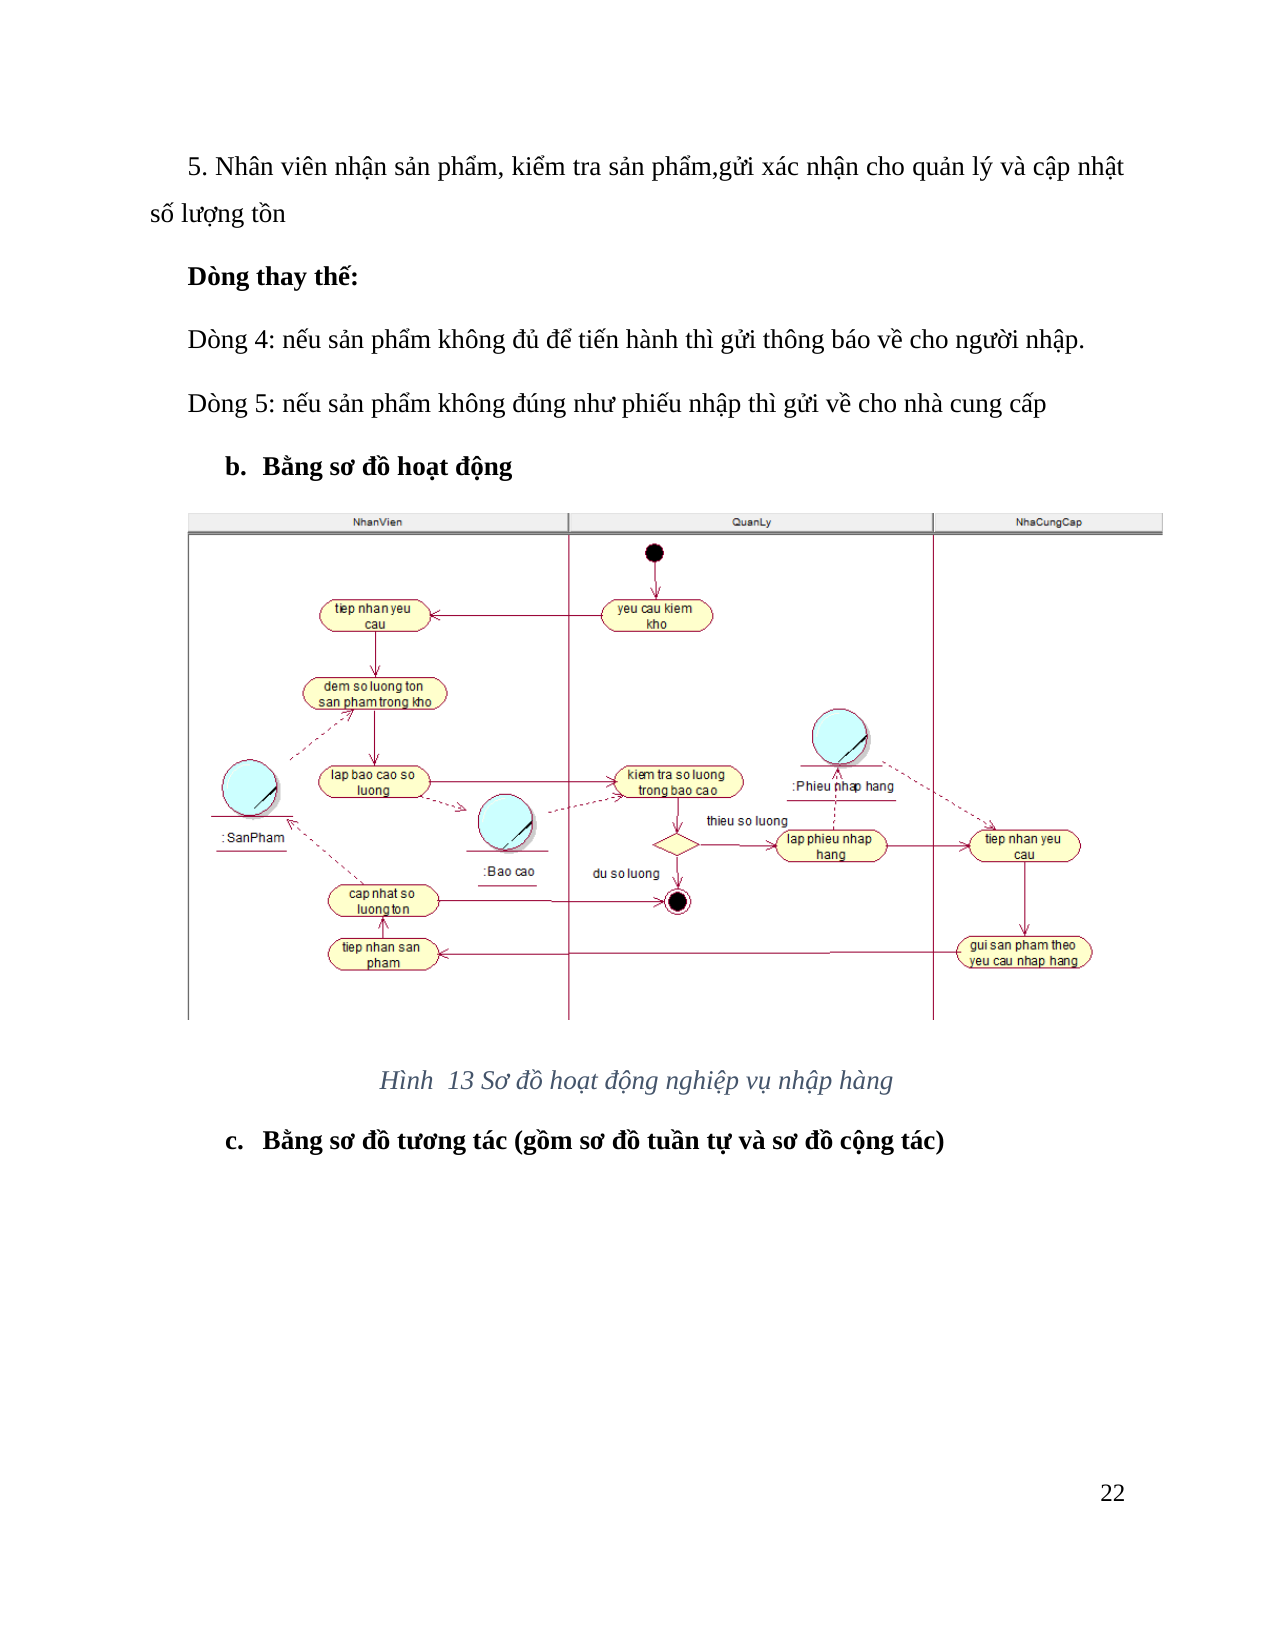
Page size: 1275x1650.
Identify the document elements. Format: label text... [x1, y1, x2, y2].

text 5. Nhân viên nhận sản phẩm, kiểm tra sản phẩm,gửi xác nhận cho quản lý và cập nhật số lượng tồn [150, 150, 1125, 228]
picture [187, 513, 1163, 1020]
text Dòng thay thế: [150, 260, 1125, 291]
list Bằng sơ đồ tương tác (gồm sơ đồ tuần tự và sơ đồ cộng tác) [225, 1124, 1125, 1155]
text Dòng 4: nếu sản phẩm không đủ để tiến hành thì gửi thông báo về cho người nhập. [150, 323, 1125, 354]
text Dòng 5: nếu sản phẩm không đúng như phiếu nhập thì gửi về cho nhà cung cấp [150, 387, 1125, 418]
list Bằng sơ đồ hoạt động [225, 450, 1125, 481]
